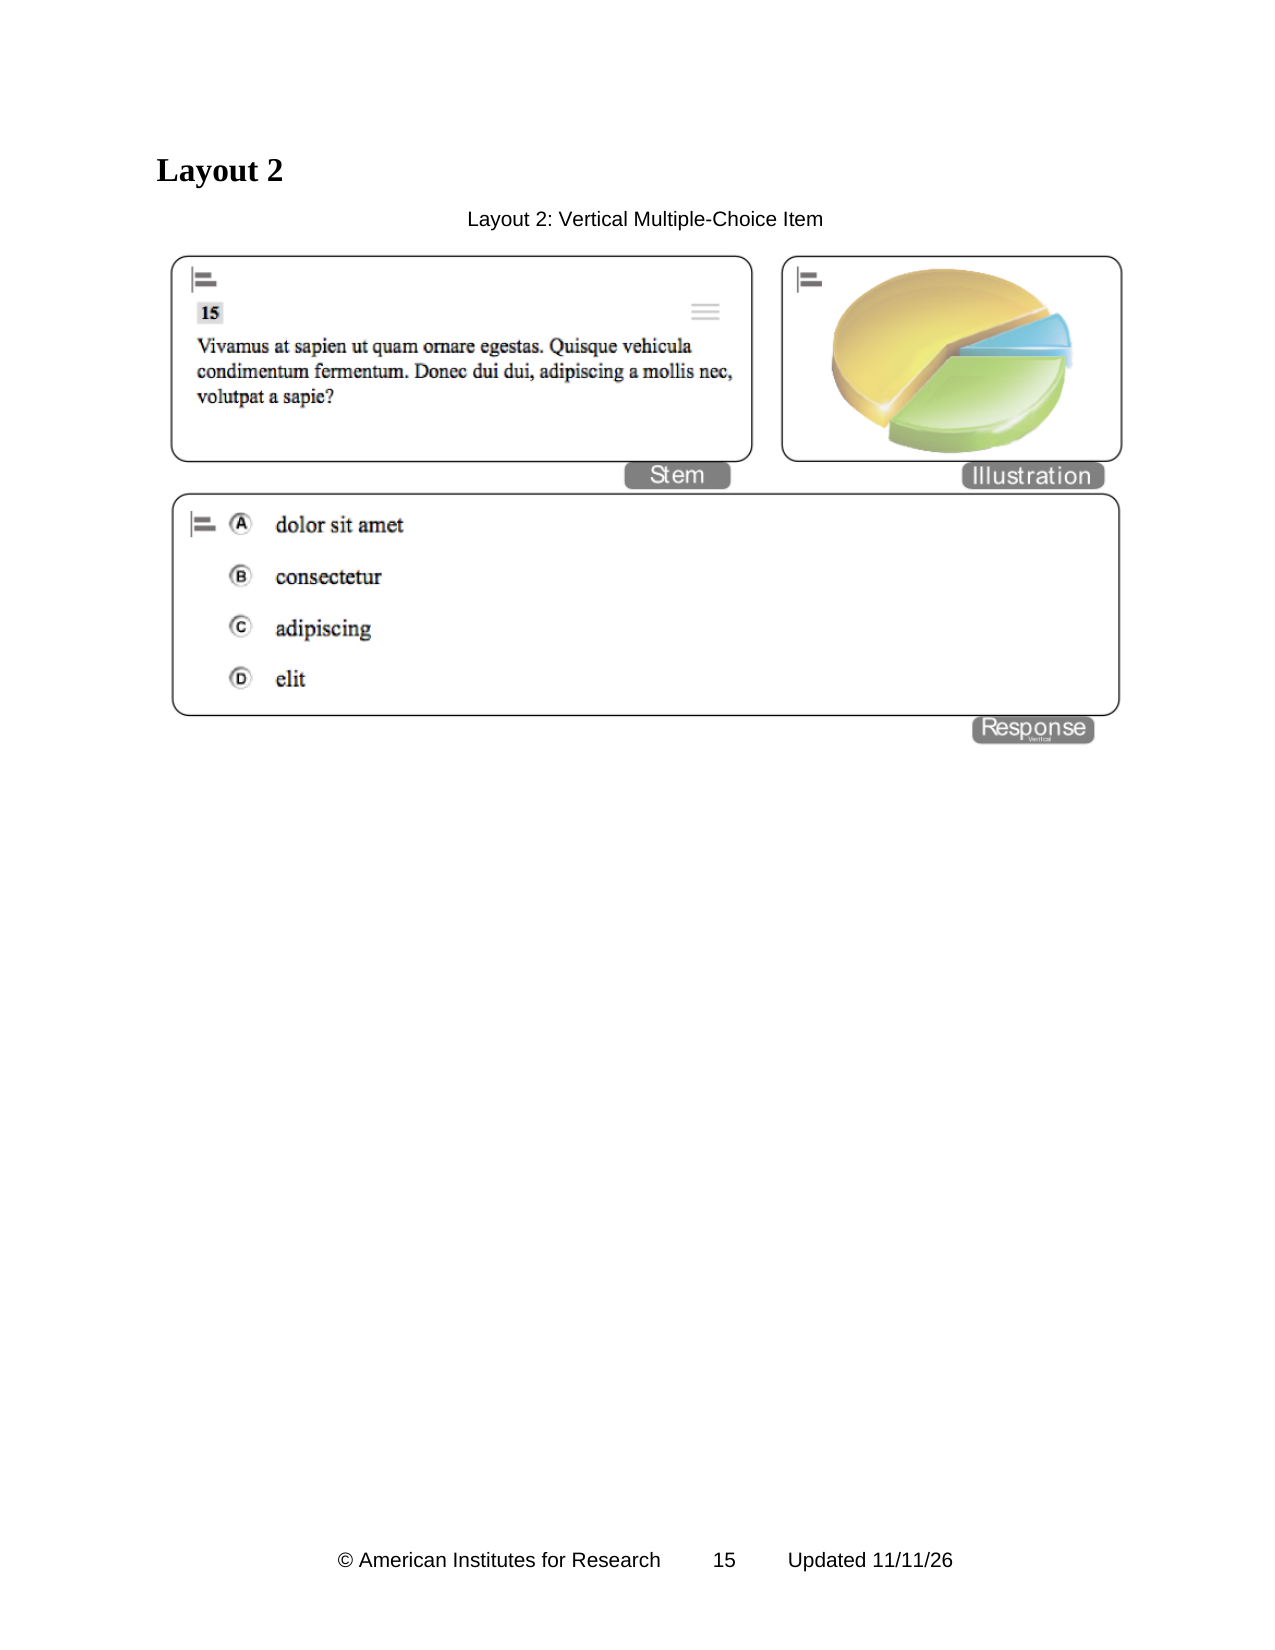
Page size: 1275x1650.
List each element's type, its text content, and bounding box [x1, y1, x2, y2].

text Layout 2: Vertical Multiple-Choice Item [156, 207, 1134, 231]
subtitle Layout 2 [156, 150, 1134, 188]
picture [165, 246, 1126, 751]
